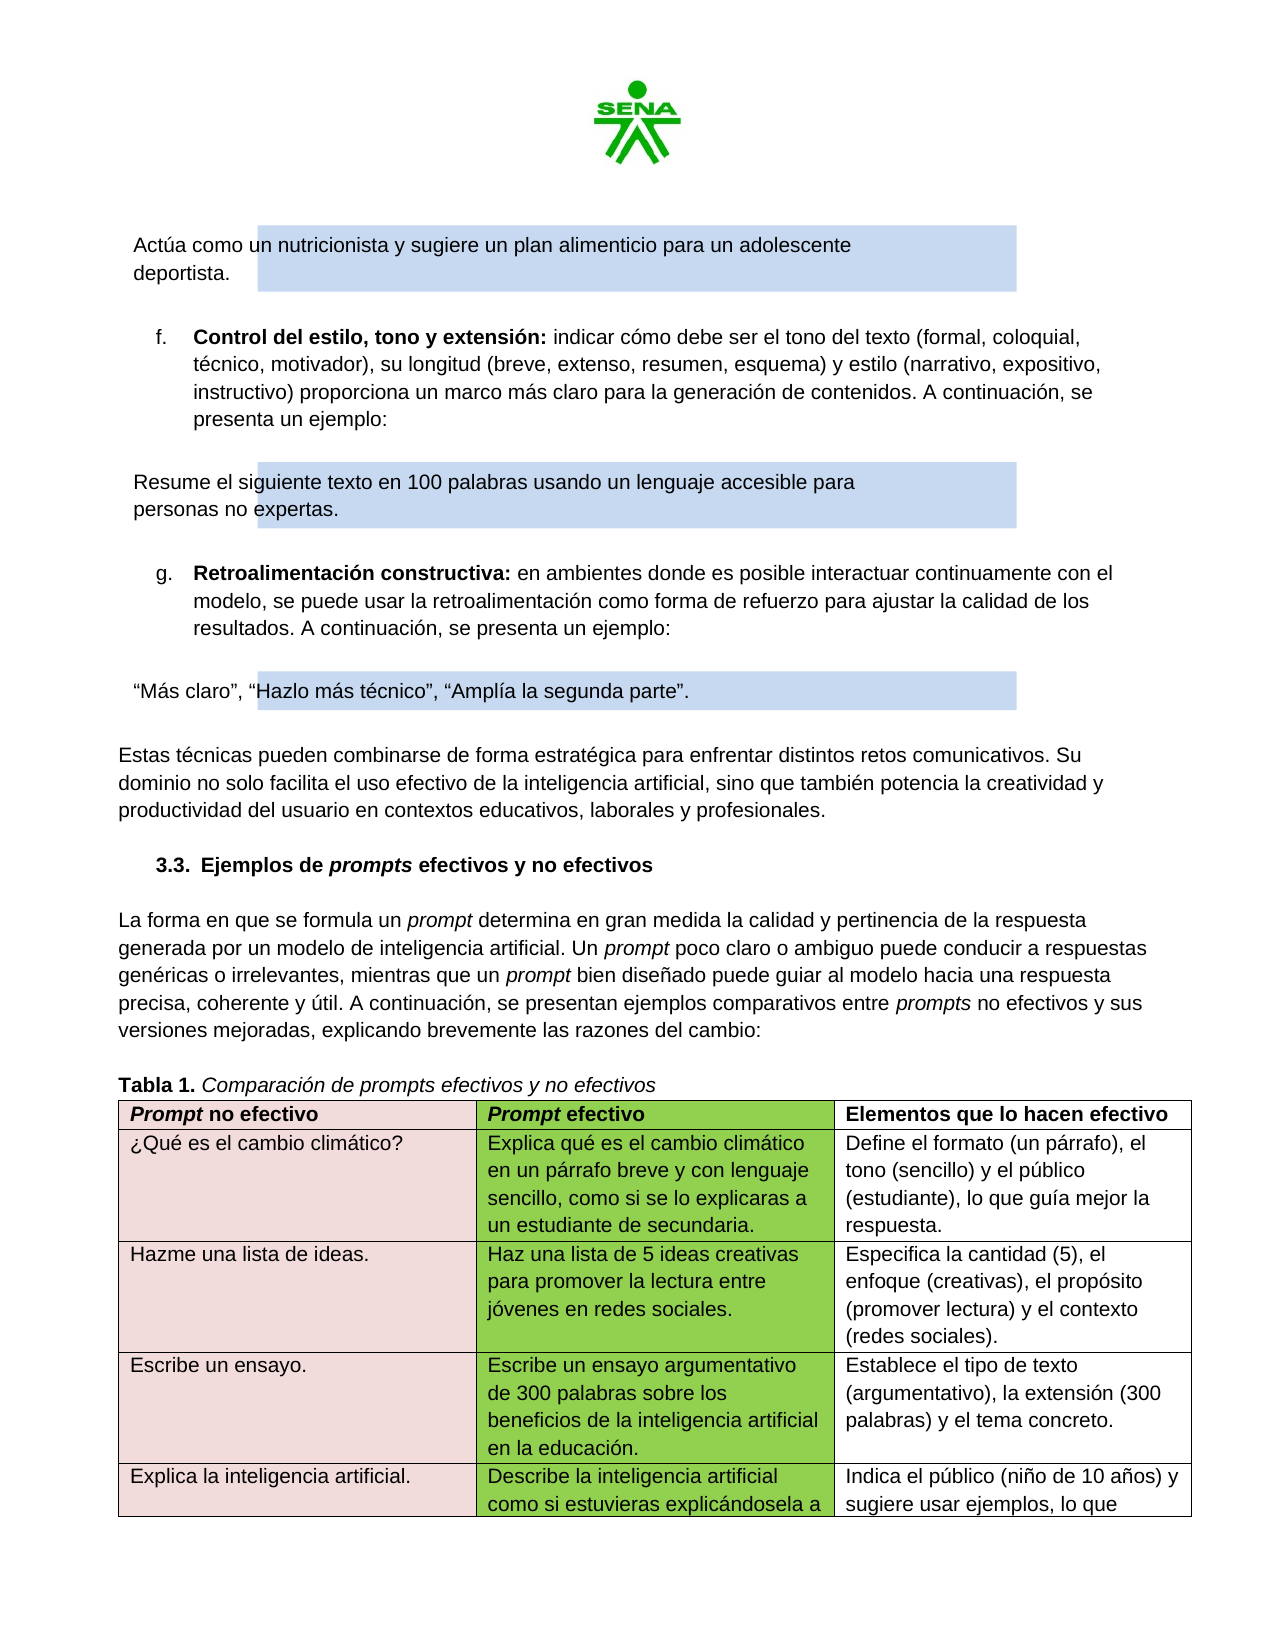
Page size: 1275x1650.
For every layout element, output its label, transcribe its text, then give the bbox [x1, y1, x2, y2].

table_cell Establece el tipo de texto (argumentativo), la extensión (300 palabras) y el tema concreto. [835, 1353, 1191, 1463]
list Retroalimentación constructiva: en ambientes donde es posible interactuar continuamente con el modelo, se puede usar la retroalimentación como forma de refuerzo para ajustar la calidad de los resultados. A continuación, se presenta un ejemplo: [156, 561, 1157, 640]
text Estas técnicas pueden combinarse de forma estratégica para enfrentar distintos retos comunicativos. Su dominio no solo facilita el uso efectivo de la inteligencia artificial, sino que también potencia la creatividad y productividad del usuario en contextos educativos, laborales y profesionales. [118, 743, 1157, 822]
table_cell Haz una lista de 5 ideas creativas para promover la lectura entre jóvenes en redes sociales. [477, 1242, 834, 1352]
table_header Prompt efectivo [477, 1101, 834, 1129]
list Ejemplos de prompts efectivos y no efectivos [156, 853, 1157, 877]
table_cell Define el formato (un párrafo), el tono (sencillo) y el público (estudiante), lo que guía mejor la respuesta. [835, 1130, 1191, 1241]
text Tabla 1. Comparación de prompts efectivos y no efectivos [118, 1073, 1157, 1097]
table_header Elementos que lo hacen efectivo [835, 1101, 1191, 1129]
text La forma en que se formula un prompt determina en gran medida la calidad y pertinencia de la respuesta generada por un modelo de inteligencia artificial. Un prompt poco claro o ambiguo puede conducir a respuestas genéricas o irrelevantes, mientras que un prompt bien diseñado puede guiar al modelo hacia una respuesta precisa, coherente y útil. A continuación, se presentan ejemplos comparativos entre prompts no efectivos y sus versiones mejoradas, explicando brevemente las razones del cambio: [118, 908, 1157, 1042]
table_cell ¿Qué es el cambio climático? [119, 1130, 476, 1241]
table_cell Hazme una lista de ideas. [119, 1242, 476, 1352]
table_cell Escribe un ensayo argumentativo de 300 palabras sobre los beneficios de la inteligencia artificial en la educación. [477, 1353, 834, 1463]
table_cell Especifica la cantidad (5), el enfoque (creativas), el propósito (promover lectura) y el contexto (redes sociales). [835, 1242, 1191, 1352]
table_header Prompt no efectivo [119, 1101, 476, 1129]
list Control del estilo, tono y extensión: indicar cómo debe ser el tono del texto (formal, coloquial, técnico, motivador), su longitud (breve, extenso, resumen, esquema) y estilo (narrativo, expositivo, instructivo) proporciona un marco más claro para la generación de contenidos. A continuación, se presenta un ejemplo: [156, 324, 1157, 431]
table_cell Escribe un ensayo. [119, 1353, 476, 1463]
table_cell Explica la inteligencia artificial. [119, 1464, 476, 1516]
table_cell Describe la inteligencia artificial como si estuvieras explicándosela a un niño de 10 años, usando ejemplos cotidianos. [477, 1464, 834, 1516]
picture [588, 75, 687, 172]
table_cell Explica qué es el cambio climático en un párrafo breve y con lenguaje sencillo, como si se lo explicaras a un estudiante de secundaria. [477, 1130, 834, 1241]
table_cell Indica el público (niño de 10 años) y sugiere usar ejemplos, lo que enfoca la complejidad y estilo del contenido. [835, 1464, 1191, 1516]
